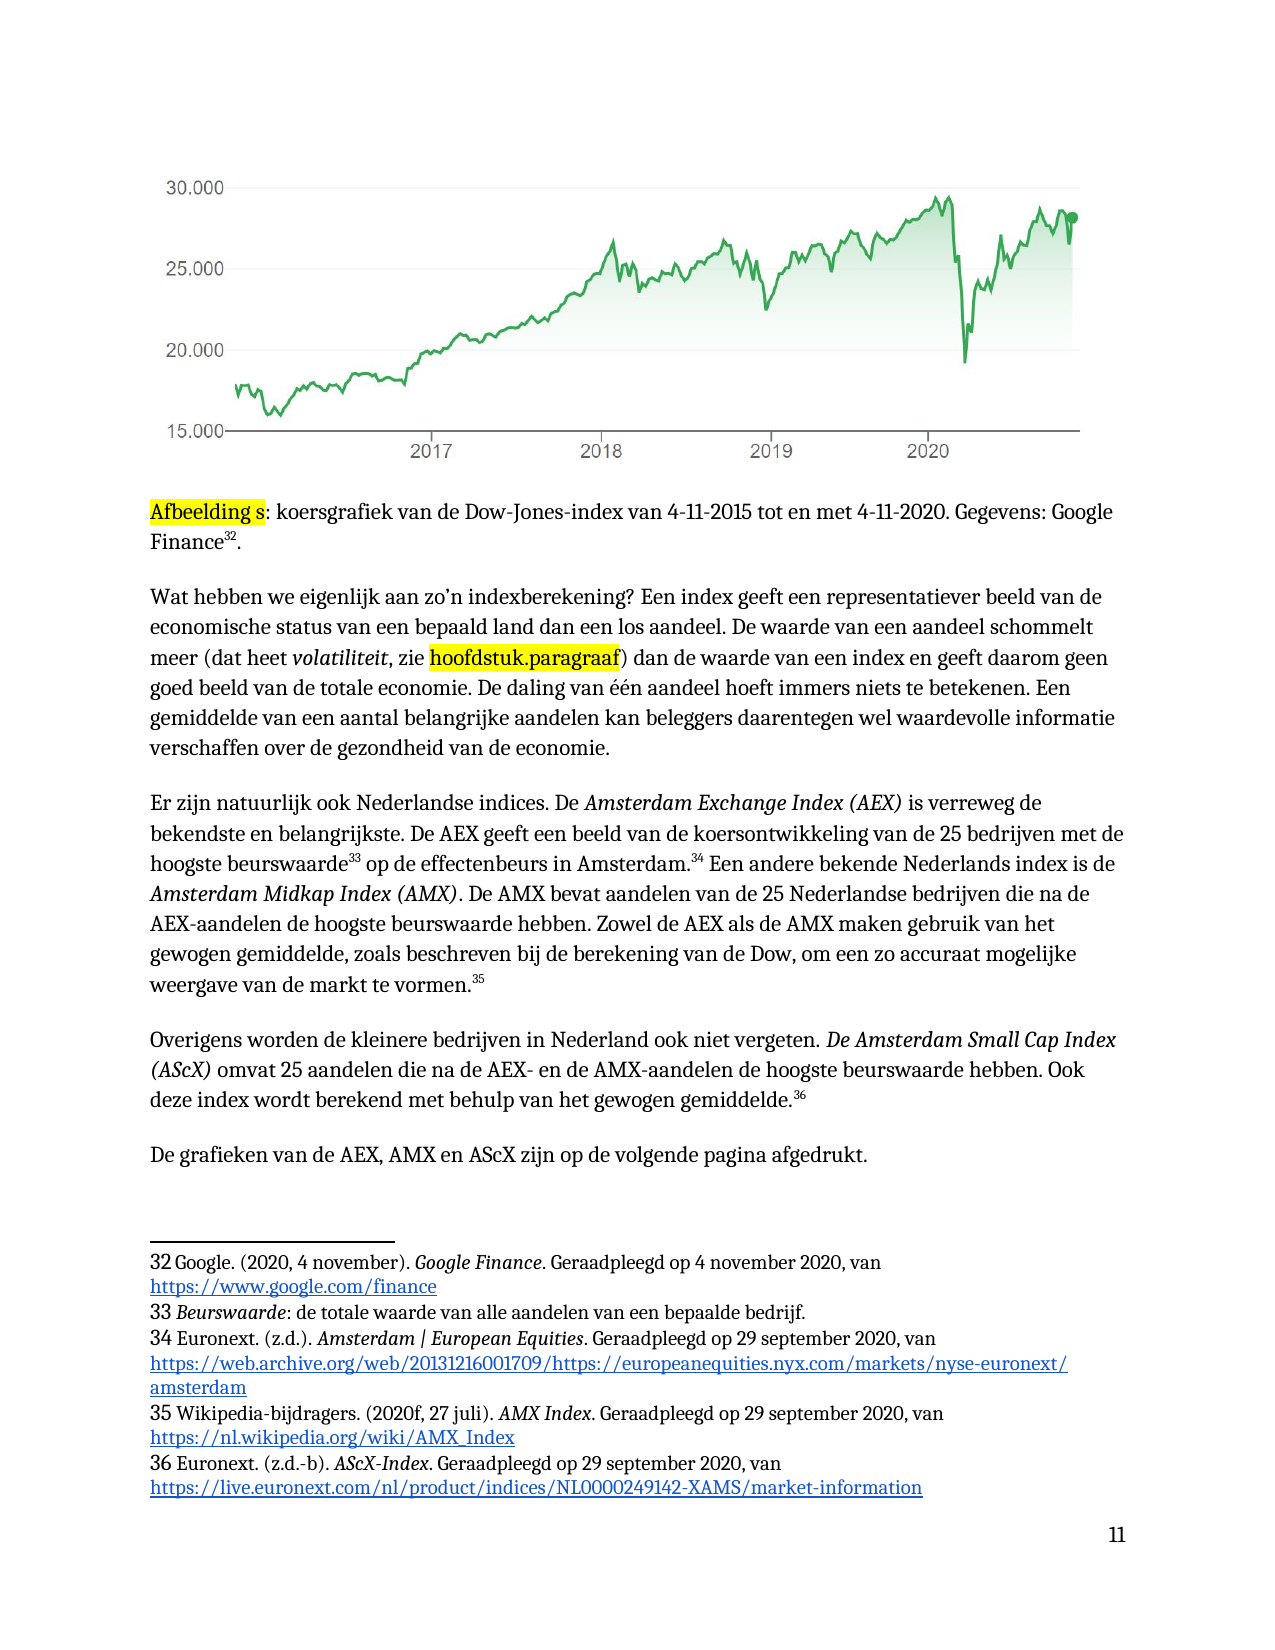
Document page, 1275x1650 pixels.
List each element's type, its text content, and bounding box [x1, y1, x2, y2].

text Wat hebben we eigenlijk aan zo’n indexberekening? Een index geeft een representatiever beeld van de economische status van een bepaald land dan een los aandeel. De waarde van een aandeel schommelt meer (dat heet volatiliteit, zie hoofdstuk.paragraaf) dan de waarde van een index en geeft daarom geen goed beeld van de totale economie. De daling van één aandeel hoeft immers niets te betekenen. Een gemiddelde van een aantal belangrijke aandelen kan beleggers daarentegen wel waardevolle informatie verschaffen over de gezondheid van de economie. [150, 584, 1125, 761]
text De grafieken van de AEX, AMX en AScX zijn op de volgende pagina afgedrukt. [150, 1142, 1125, 1169]
text Overigens worden de kleinere bedrijven in Nederland ook niet vergeten. De Amsterdam Small Cap Index (AScX) omvat 25 aandelen die na de AEX- en de AMX-aandelen de hoogste beurswaarde hebben. Ook deze index wordt berekend met behulp van het gewogen gemiddelde. [150, 1027, 1125, 1113]
text Er zijn natuurlijk ook Nederlandse indices. De Amsterdam Exchange Index (AEX) is verreweg de bekendste en belangrijkste. De AEX geeft een beeld van de koersontwikkeling van de 25 bedrijven met de hoogste beurswaarde op de effectenbeurs in Amsterdam. Een andere bekende Nederlands index is de Amsterdam Midkap Index (AMX). De AMX bevat aandelen van de 25 Nederlandse bedrijven die na de AEX-aandelen de hoogste beurswaarde hebben. Zowel de AEX als de AMX maken gebruik van het gewogen gemiddelde, zoals beschreven bij de berekening van de Dow, om een zo accuraat mogelijke weergave van de markt te vormen. [150, 790, 1125, 998]
text Afbeelding s: koersgrafiek van de Dow-Jones-index van 4-11-2015 tot en met 4-11-2020. Gegevens: Google Finance. [150, 498, 1125, 555]
picture [150, 150, 1092, 470]
